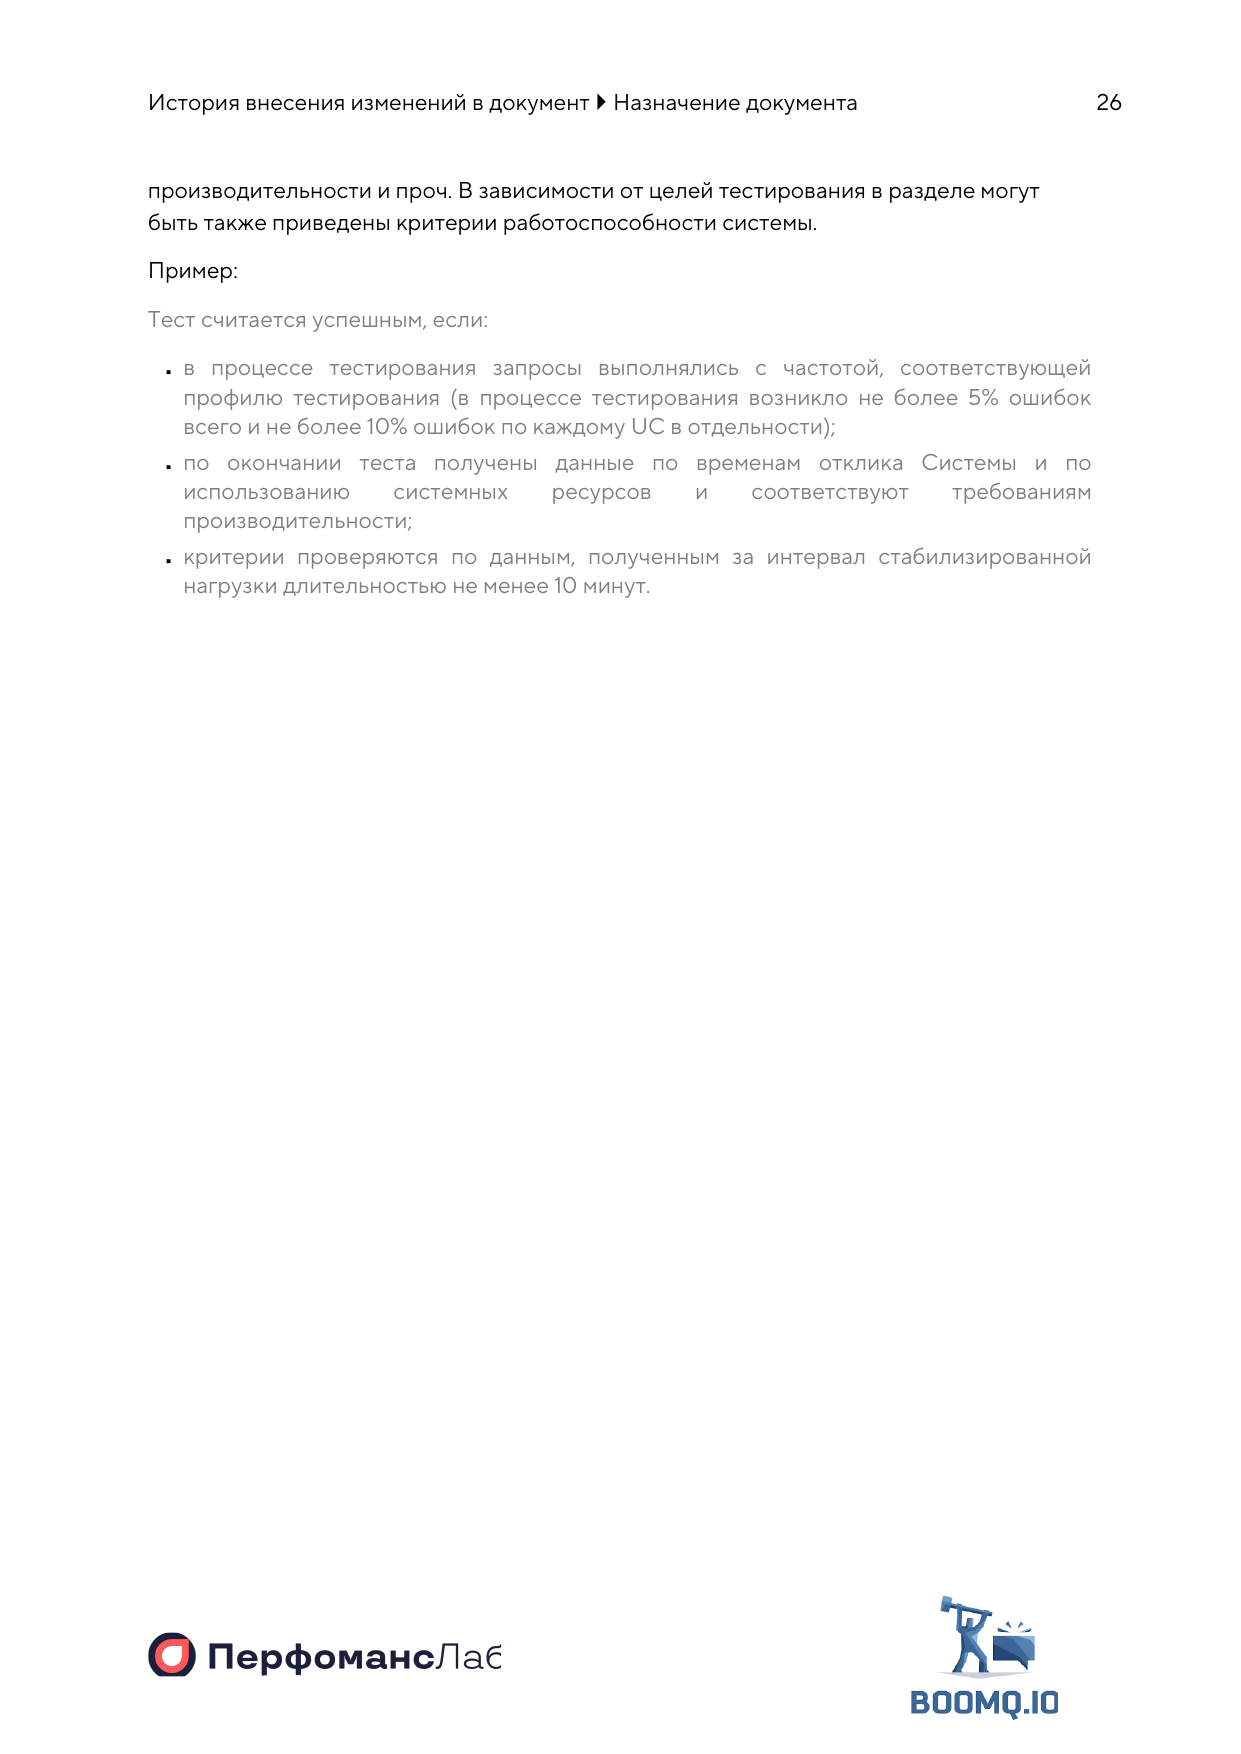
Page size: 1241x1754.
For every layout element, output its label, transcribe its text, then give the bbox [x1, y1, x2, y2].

list в процессе тестирования запросы выполнялись с частотой, соответствующей профилю тестирования (в процессе тестирования возникло не более 5% ошибок всего и не более 10% ошибок по каждому UC в отдельности); [165, 354, 1092, 442]
list по окончании теста получены данные по временам отклика Системы и по использованию системных ресурсов и соответствуют требованиям производительности; [165, 448, 1092, 536]
picture [148, 1632, 502, 1677]
list критерии проверяются по данным, полученным за интервал стабилизированной нагрузки длительностью не менее 10 минут. [165, 543, 1092, 601]
text Тест считается успешным, если: [148, 306, 1092, 335]
text Пример: [148, 257, 1092, 287]
picture [911, 1596, 1058, 1720]
